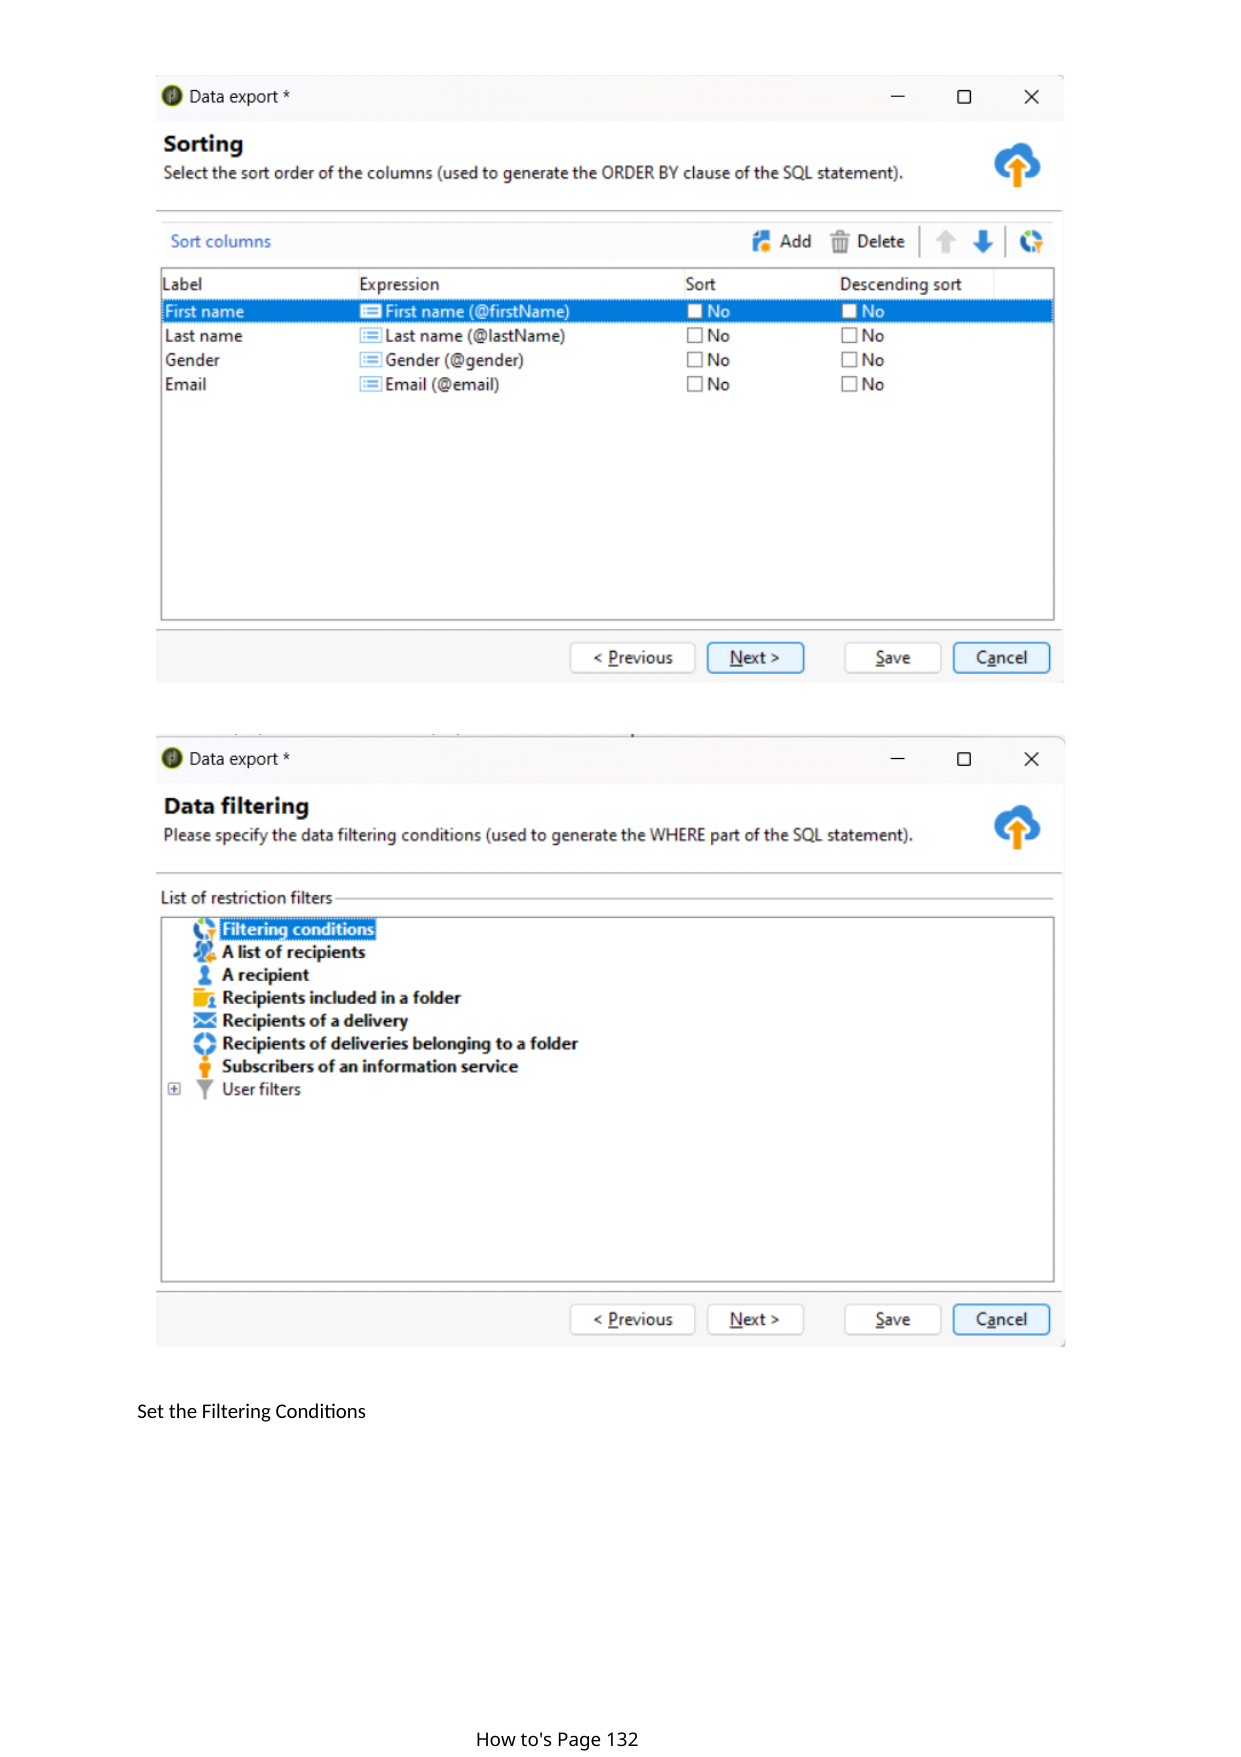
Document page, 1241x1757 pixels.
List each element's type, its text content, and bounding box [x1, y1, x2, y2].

text How to's Page 132 [137, 1729, 638, 1750]
picture [156, 75, 1065, 683]
picture [156, 734, 1066, 1347]
text Set the Filtering Conditions [137, 1402, 1090, 1422]
